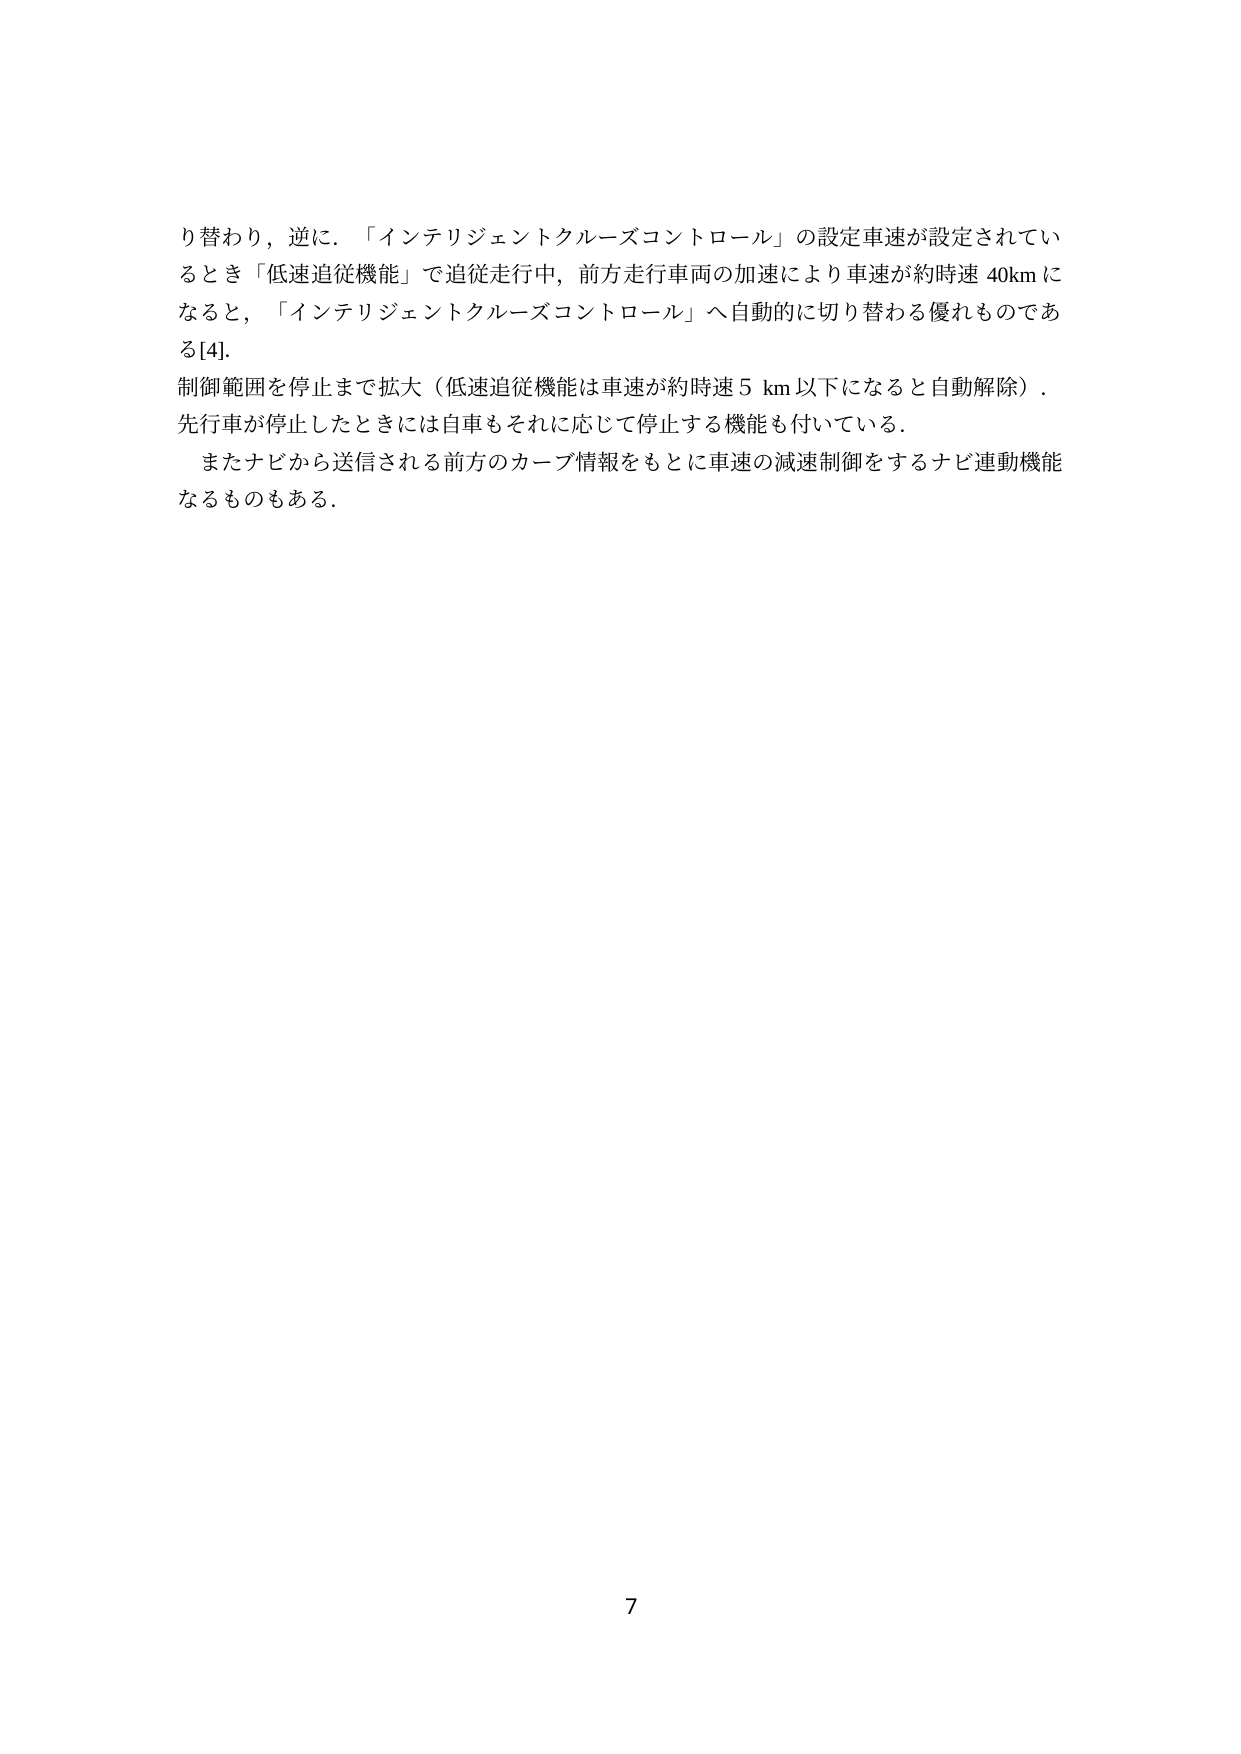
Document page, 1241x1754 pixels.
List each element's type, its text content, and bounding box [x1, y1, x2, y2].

text またナビから送信される前方のカーブ情報をもとに車速の減速制御をするナビ連動機能なるものもある． [177, 442, 1063, 517]
text 制御範囲を停止まで拡大（低速追従機能は車速が約時速５km以下になると自動解除）．先行車が停止したときには自車もそれに応じて停止する機能も付いている． [177, 367, 1063, 442]
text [177, 217, 1063, 367]
